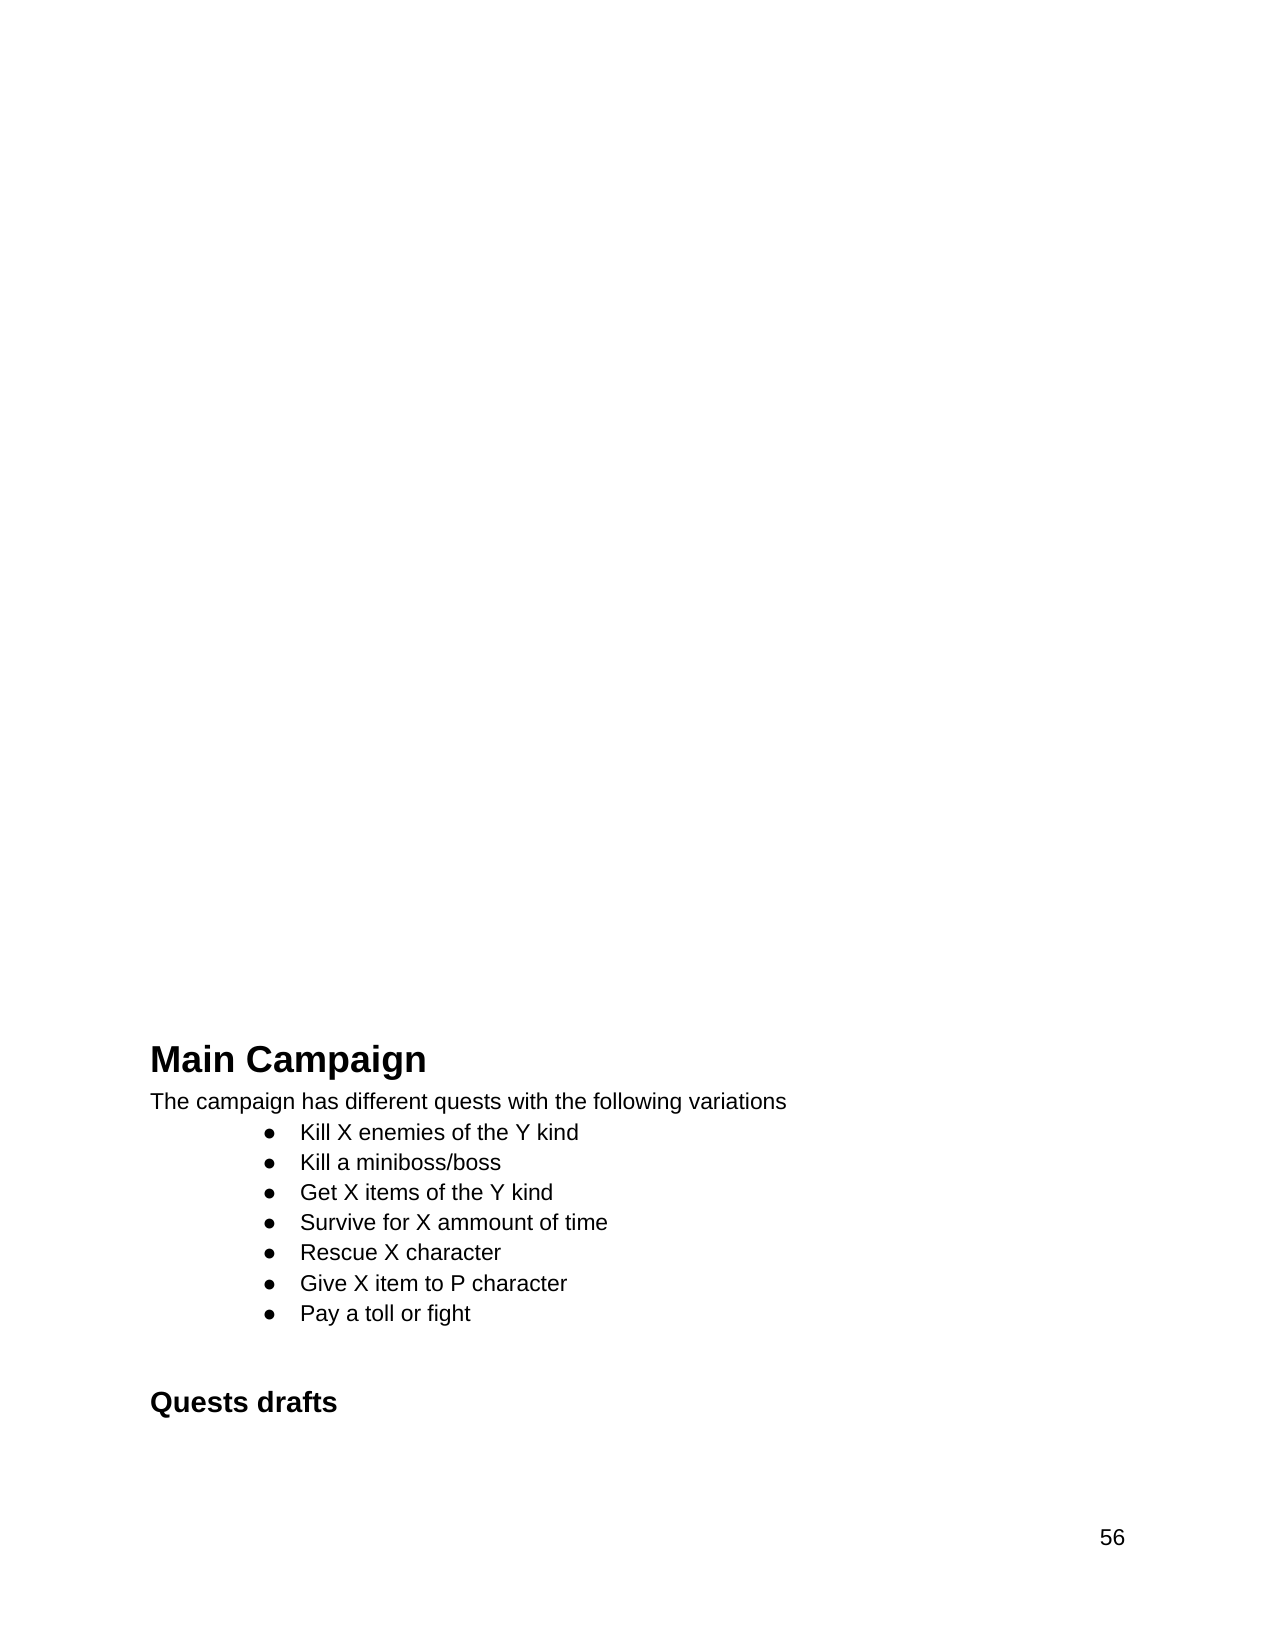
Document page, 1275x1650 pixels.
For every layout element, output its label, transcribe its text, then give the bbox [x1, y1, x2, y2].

text The campaign has different quests with the following variations [150, 1088, 1125, 1115]
list Kill a miniboss/boss [225, 1149, 1125, 1175]
list Rescue X character [225, 1239, 1125, 1266]
subtitle Main Campaign [150, 1037, 1125, 1080]
list Get X items of the Y kind [225, 1179, 1125, 1205]
list Give X item to P character [225, 1269, 1125, 1296]
list Kill X enemies of the Y kind [225, 1118, 1125, 1145]
subtitle Quests drafts [150, 1386, 1125, 1419]
list Pay a toll or fight [225, 1300, 1125, 1326]
list Survive for X ammount of time [225, 1209, 1125, 1236]
